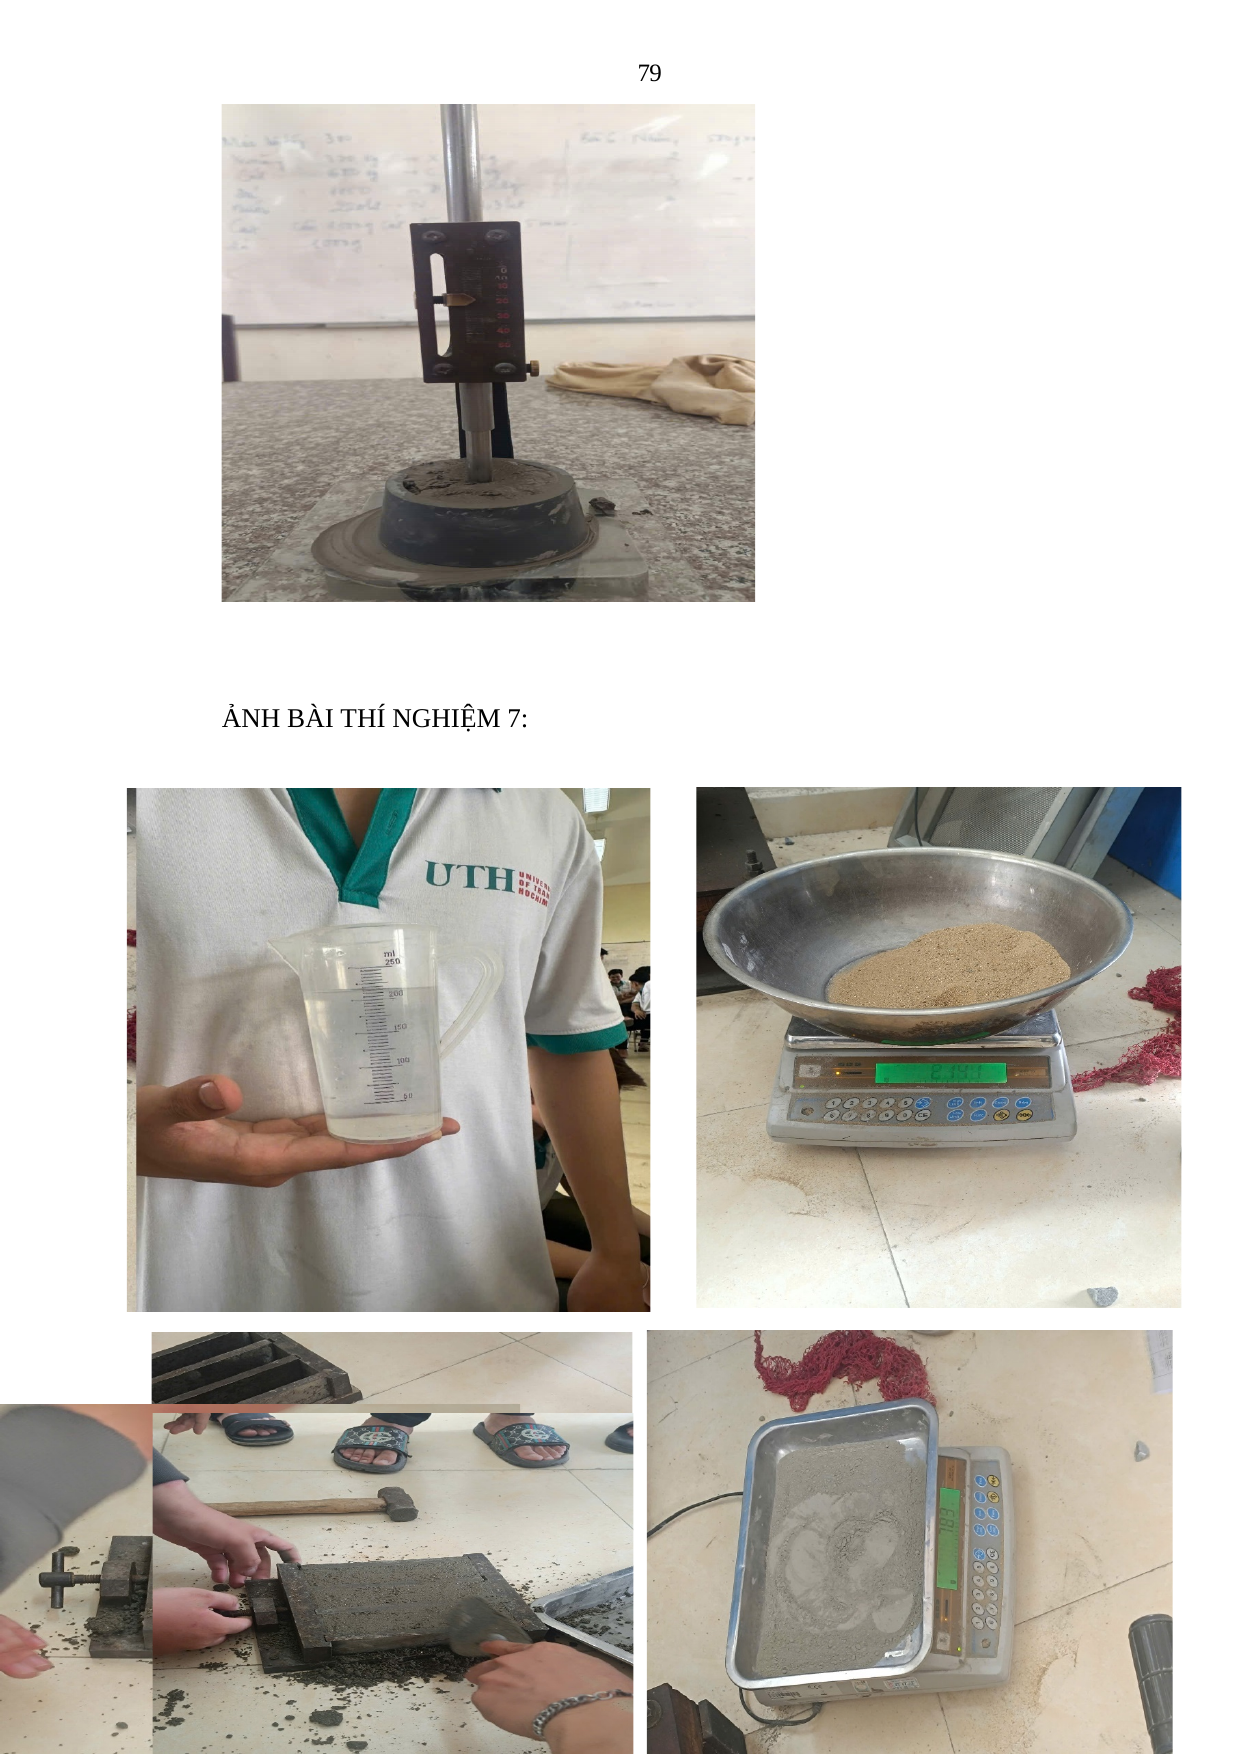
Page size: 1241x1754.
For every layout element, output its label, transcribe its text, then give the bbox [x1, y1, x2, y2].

picture [646, 1330, 1173, 1754]
picture [126, 788, 651, 1312]
picture [221, 104, 756, 602]
picture [696, 787, 1182, 1308]
list ẢNH BÀI THÍ NGHIỆM 7: [222, 702, 1181, 733]
picture [0, 1332, 634, 1754]
